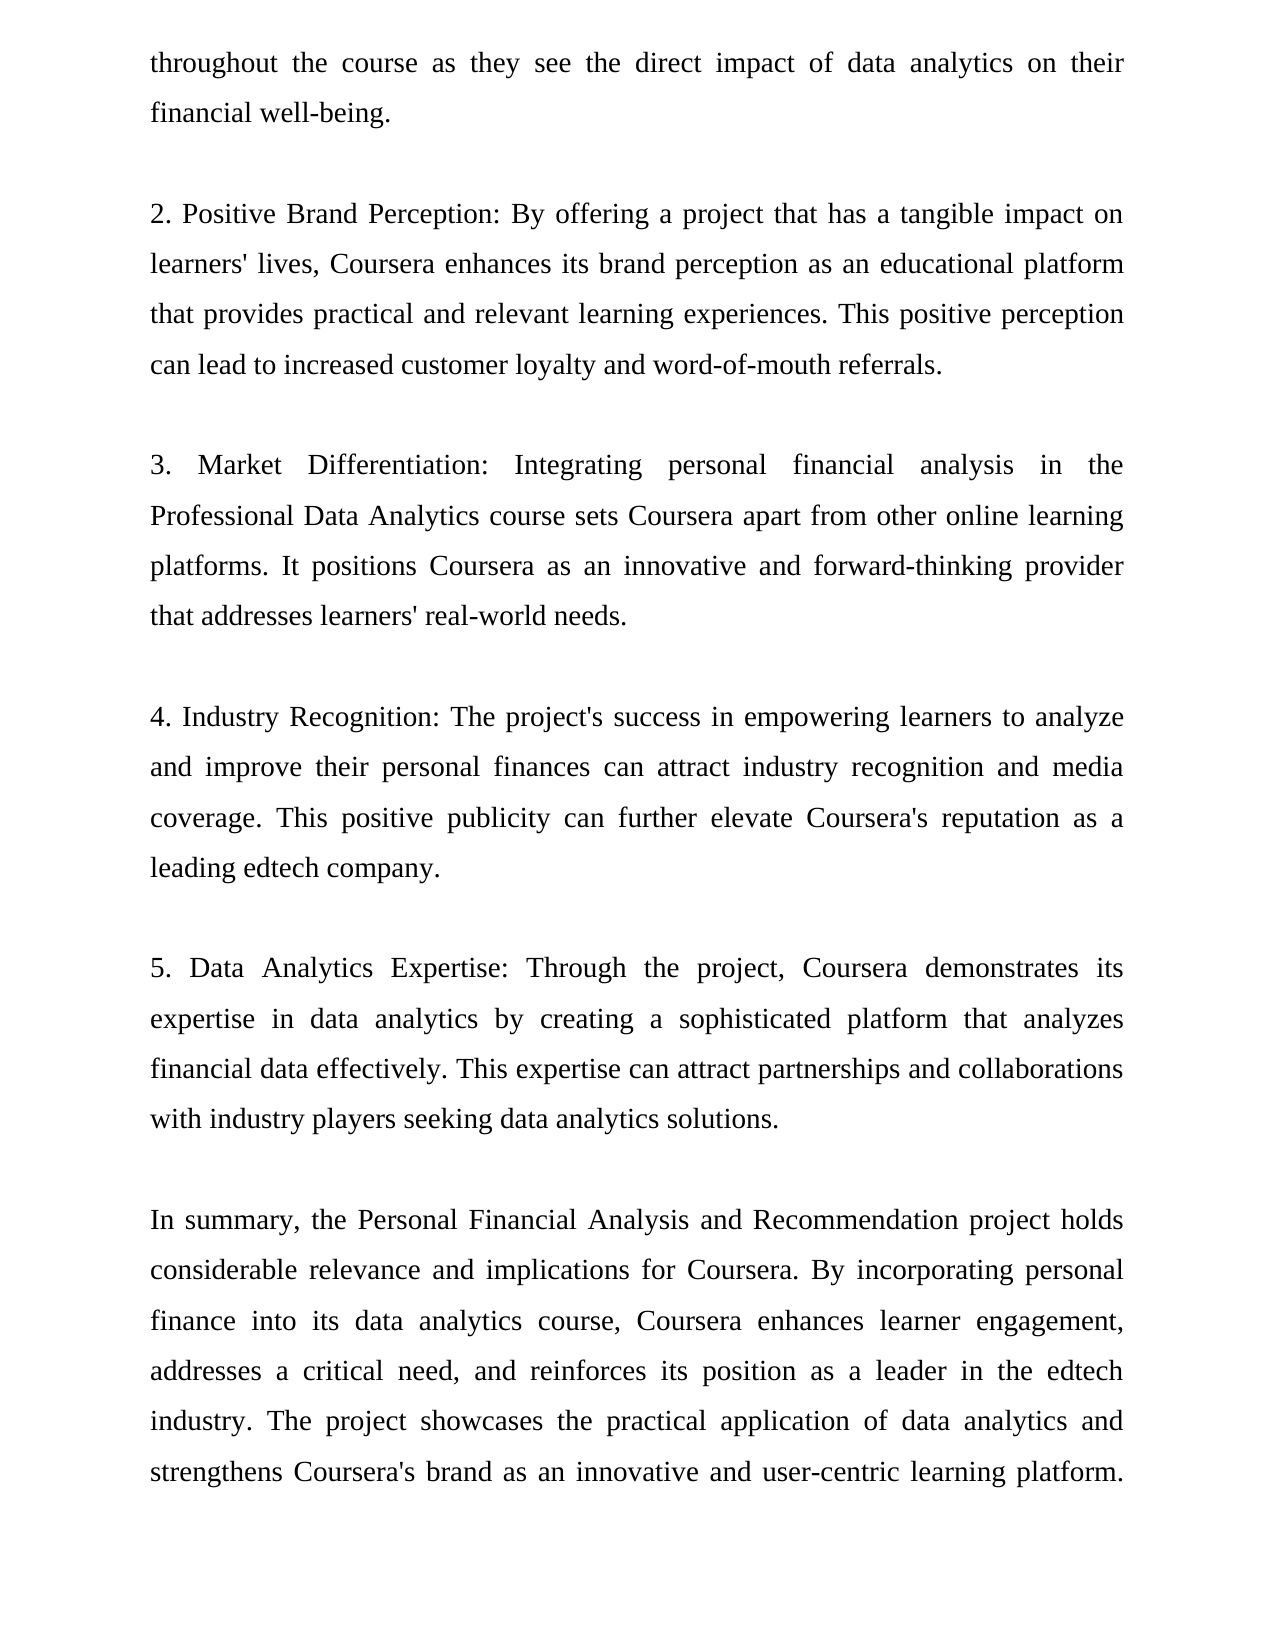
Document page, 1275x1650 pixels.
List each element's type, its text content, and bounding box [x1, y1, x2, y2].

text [150, 45, 1125, 129]
text 3. Market Differentiation: Integrating personal financial analysis in the Professional Data Analytics course sets Coursera apart from other online learning platforms. It positions Coursera as an innovative and forward-thinking provider that addresses learners' real-world needs. [150, 447, 1125, 632]
text 4. Industry Recognition: The project's success in empowering learners to analyze and improve their personal finances can attract industry recognition and media coverage. This positive publicity can further elevate Coursera's reputation as a leading edtech company. [150, 699, 1125, 883]
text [150, 1202, 1125, 1487]
text 2. Positive Brand Perception: By offering a project that has a tangible impact on learners' lives, Coursera enhances its brand perception as an educational platform that provides practical and relevant learning experiences. This positive perception can lead to increased customer loyalty and word-of-mouth referrals. [150, 196, 1125, 380]
text 5. Data Analytics Expertise: Through the project, Coursera demonstrates its expertise in data analytics by creating a sophisticated platform that analyzes financial data effectively. This expertise can attract partnerships and collaborations with industry players seeking data analytics solutions. [150, 951, 1125, 1135]
